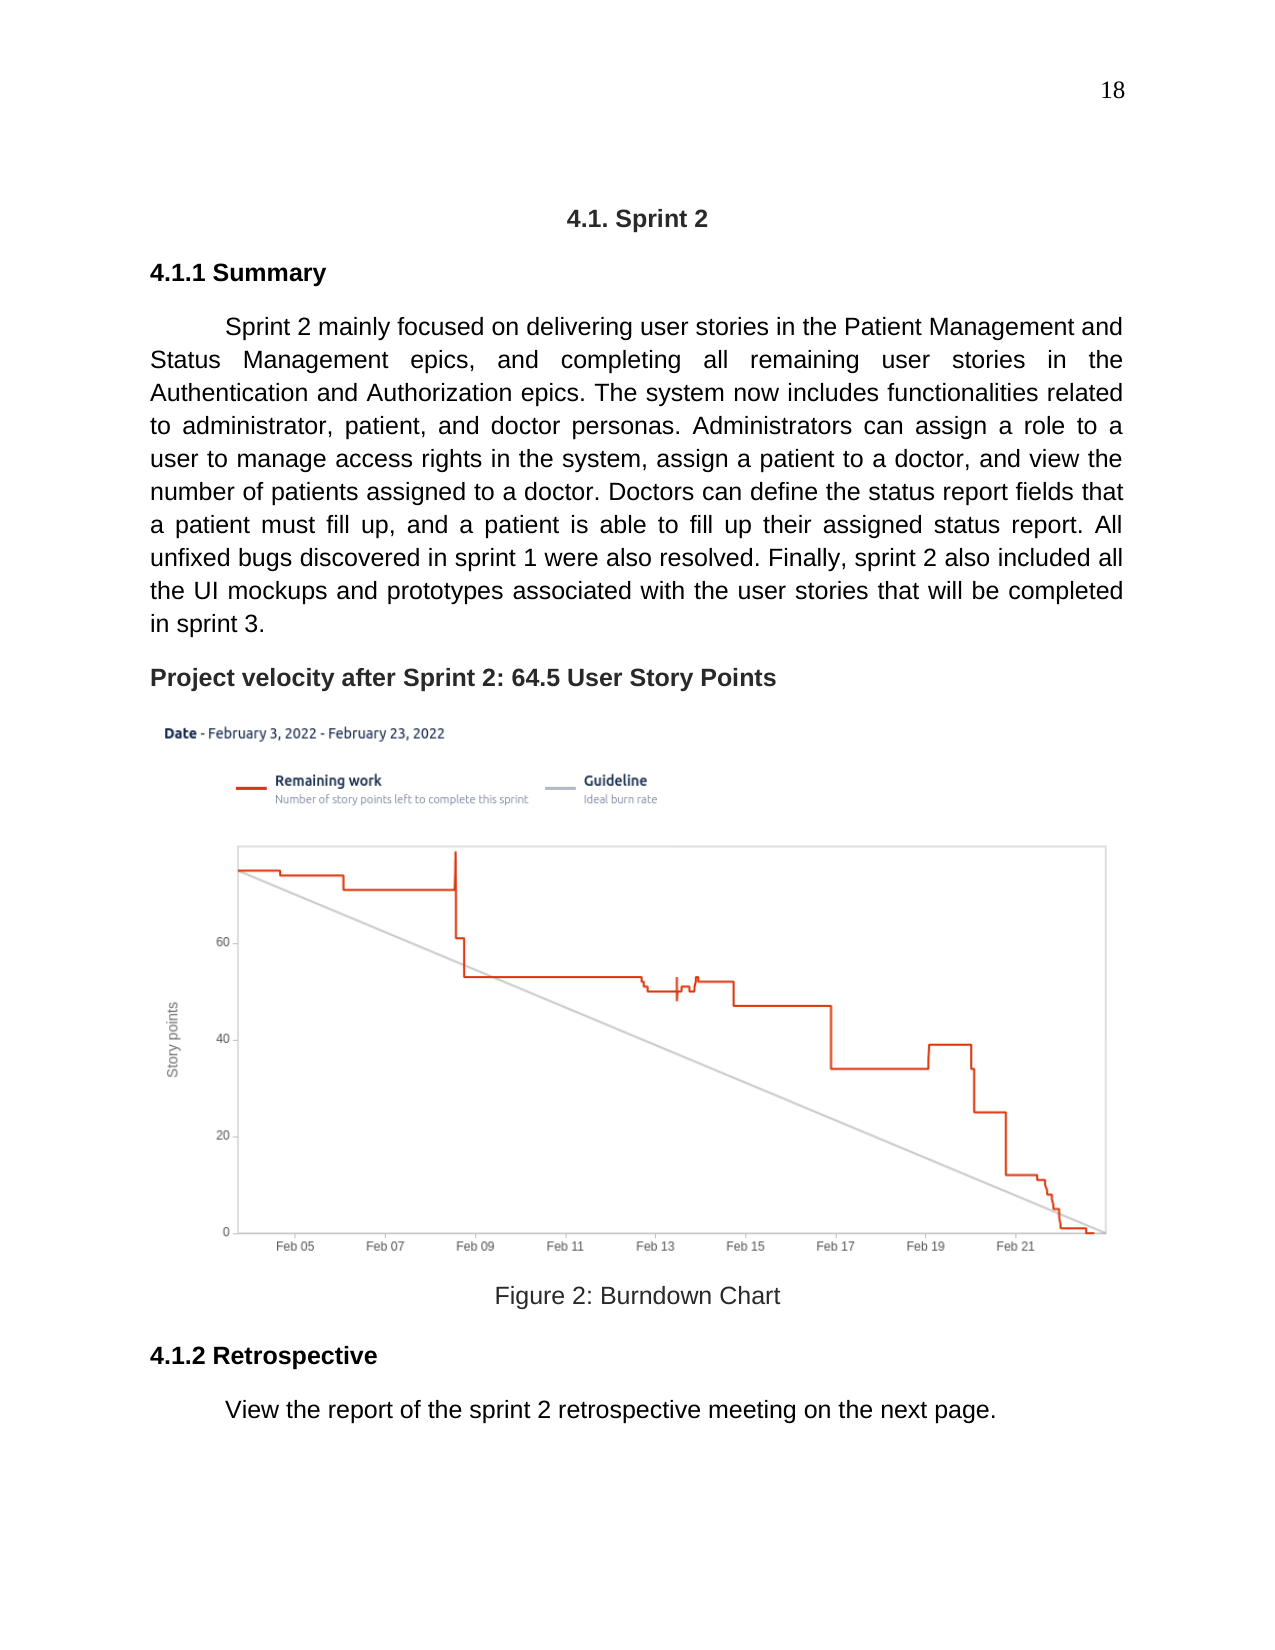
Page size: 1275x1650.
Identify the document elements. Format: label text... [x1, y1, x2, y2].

subtitle 4.1.1 Summary [150, 258, 1125, 286]
table_header [151, 710, 1124, 1271]
text View the report of the sprint 2 retrospective meeting on the next page. [150, 1395, 1125, 1424]
text Sprint 2 mainly focused on delivering user stories in the Patient Management and Status Management epics, and completing all remaining user stories in the Authentication and Authorization epics. The system now includes functionalities related to administrator, patient, and doctor personas. Administrators can assign a role to a user to manage access rights in the system, assign a patient to a doctor, and view the number of patients assigned to a doctor. Doctors can define the status report fields that a patient must fill up, and a patient is able to fill up their assigned status report. All unfixed bugs discovered in sprint 1 were also resolved. Finally, sprint 2 also included all the UI mockups and prototypes associated with the user stories that will be completed in sprint 3. [150, 312, 1125, 637]
subtitle 4.1. Sprint 2 [150, 204, 1125, 233]
subtitle 4.1.2 Retrospective [150, 1341, 1125, 1370]
text Project velocity after Sprint 2: 64.5 User Story Points [150, 663, 1125, 691]
picture [161, 720, 1114, 1261]
table_cell Figure 2: Burndown Chart [151, 1271, 1124, 1320]
